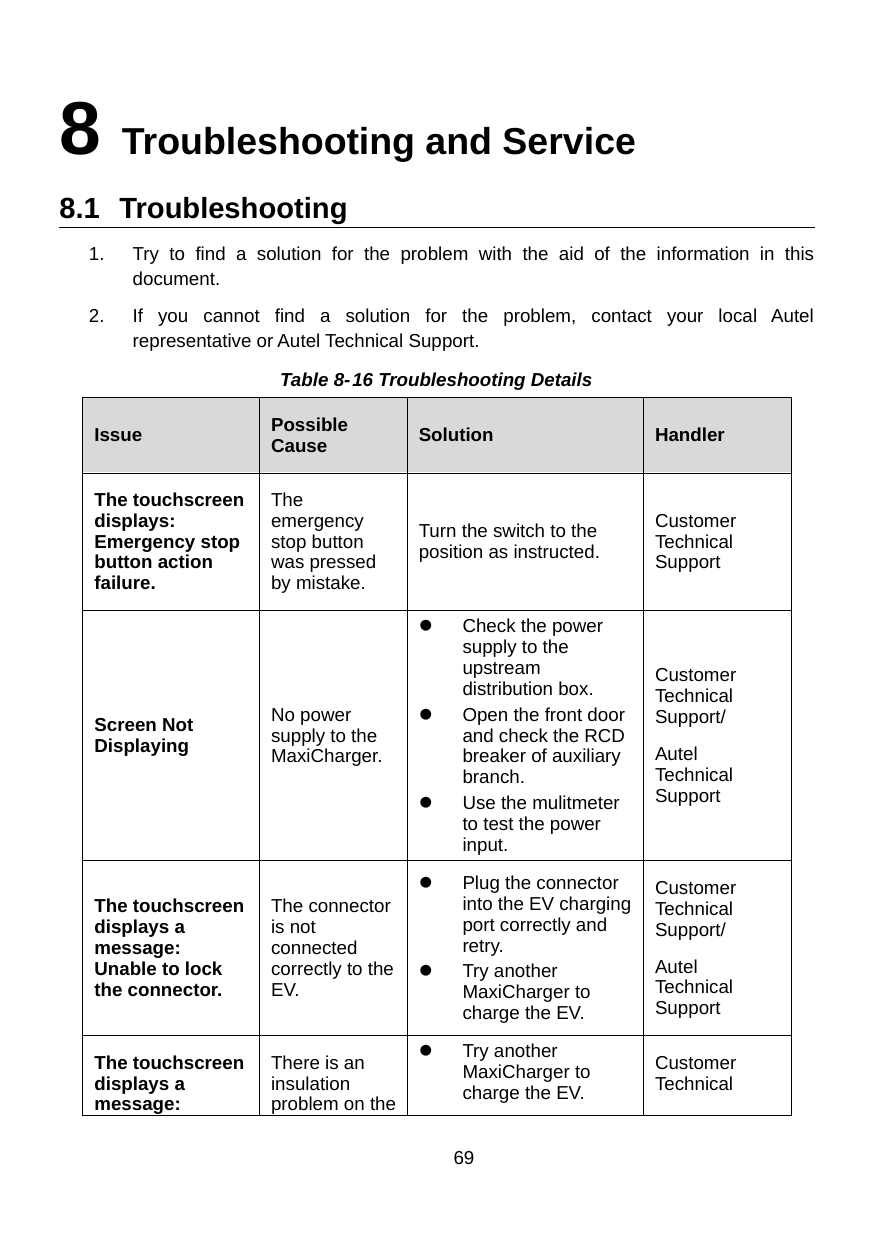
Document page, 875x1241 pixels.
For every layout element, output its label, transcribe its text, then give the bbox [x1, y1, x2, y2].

table_cell Check the power supply to the upstream distribution box. Open the front door and check the RCD breaker of auxiliary branch. Use the mulitmeter to test the power input. [408, 611, 643, 860]
table_cell Customer Technical Support/ Autel Technical Support [644, 861, 791, 1035]
table_cell The touchscreen displays a message: Unable to lock the connector. [83, 861, 259, 1035]
table_cell The touchscreen displays: Emergency stop button action failure. [83, 474, 259, 610]
table_cell Customer Technical Support/ Autel Technical Support [644, 611, 791, 860]
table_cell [644, 1036, 791, 1115]
table_cell Screen Not Displaying [83, 611, 259, 860]
table_cell The connector is not connected correctly to the EV. [260, 861, 407, 1035]
table_cell Turn the switch to the position as instructed. [408, 474, 643, 610]
text If you cannot find a solution for the problem, contact your local Autel representative or Autel Technical Support. [89, 303, 815, 353]
table_header Issue [83, 398, 259, 472]
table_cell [408, 1036, 643, 1115]
table_cell Plug the connector into the EV charging port correctly and retry. Try another MaxiCharger to charge the EV. [408, 861, 643, 1035]
table_cell Customer Technical Support [644, 474, 791, 610]
table_cell The emergency stop button was pressed by mistake. [260, 474, 407, 610]
list Try to find a solution for the problem with the aid of the information in this document. [89, 240, 815, 290]
table_header Possible Cause [260, 398, 407, 472]
subtitle Troubleshooting [59, 195, 815, 227]
table_header Handler [644, 398, 791, 472]
table_header Solution [408, 398, 643, 472]
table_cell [260, 1036, 407, 1115]
subtitle Troubleshooting and Service [59, 84, 815, 170]
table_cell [83, 1036, 259, 1115]
table_cell No power supply to the MaxiCharger. [260, 611, 407, 860]
